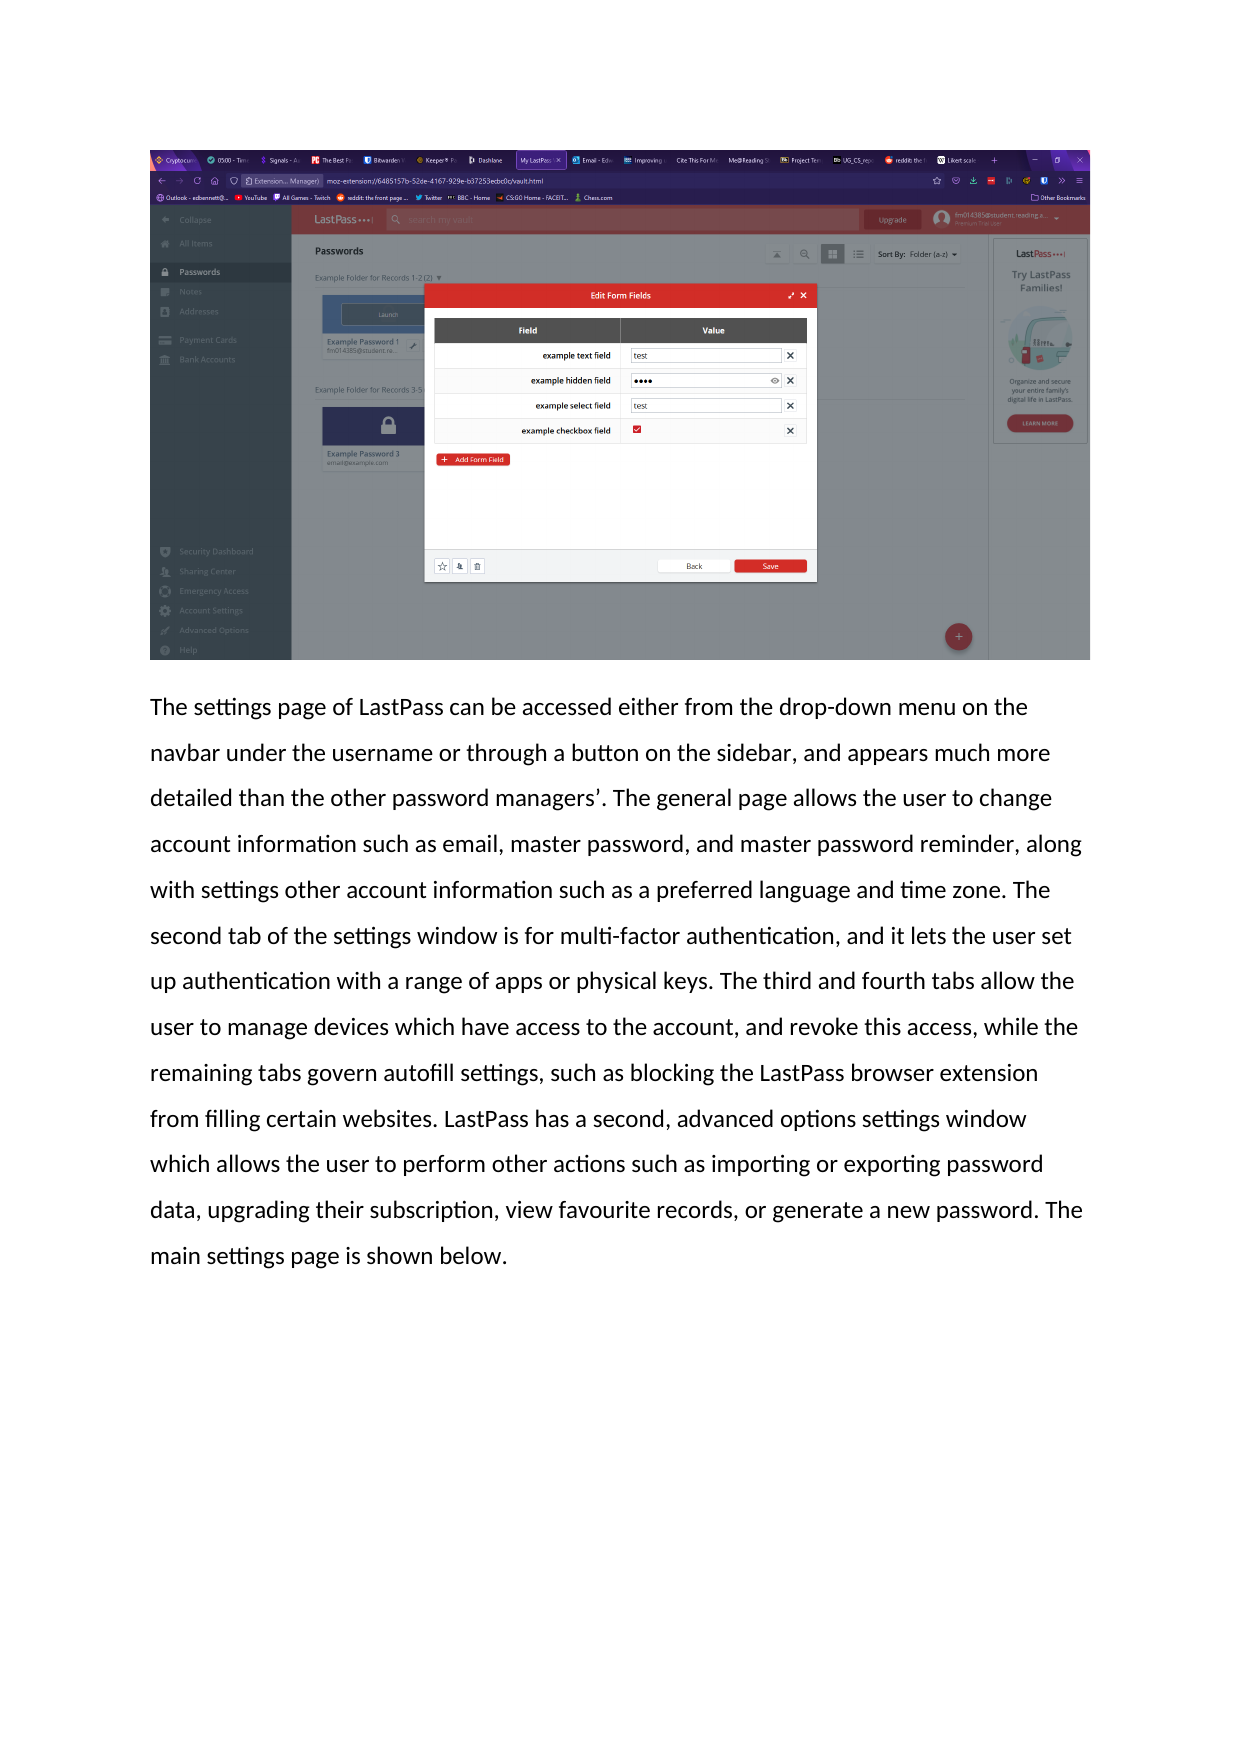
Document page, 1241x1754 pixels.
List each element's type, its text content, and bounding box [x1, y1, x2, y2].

picture [150, 150, 1091, 660]
text The settings page of LastPass can be accessed either from the drop-down menu on the navbar under the username or through a button on the sidebar, and appears much more detailed than the other password managers’. The general page allows the user to change account information such as email, master password, and master password reminder, along with settings other account information such as a preferred language and time zone. The second tab of the settings window is for multi-factor authentication, and it lets the user set up authentication with a range of apps or physical keys. The third and fourth tabs allow the user to manage devices which have access to the account, and revoke this access, while the remaining tabs govern autofill settings, such as blocking the LastPass browser extension from filling certain websites. LastPass has a second, advanced options settings window which allows the user to perform other actions such as importing or exporting password data, upgrading their subscription, view favourite records, or generate a new password. The main settings page is shown below. [150, 691, 1090, 1270]
